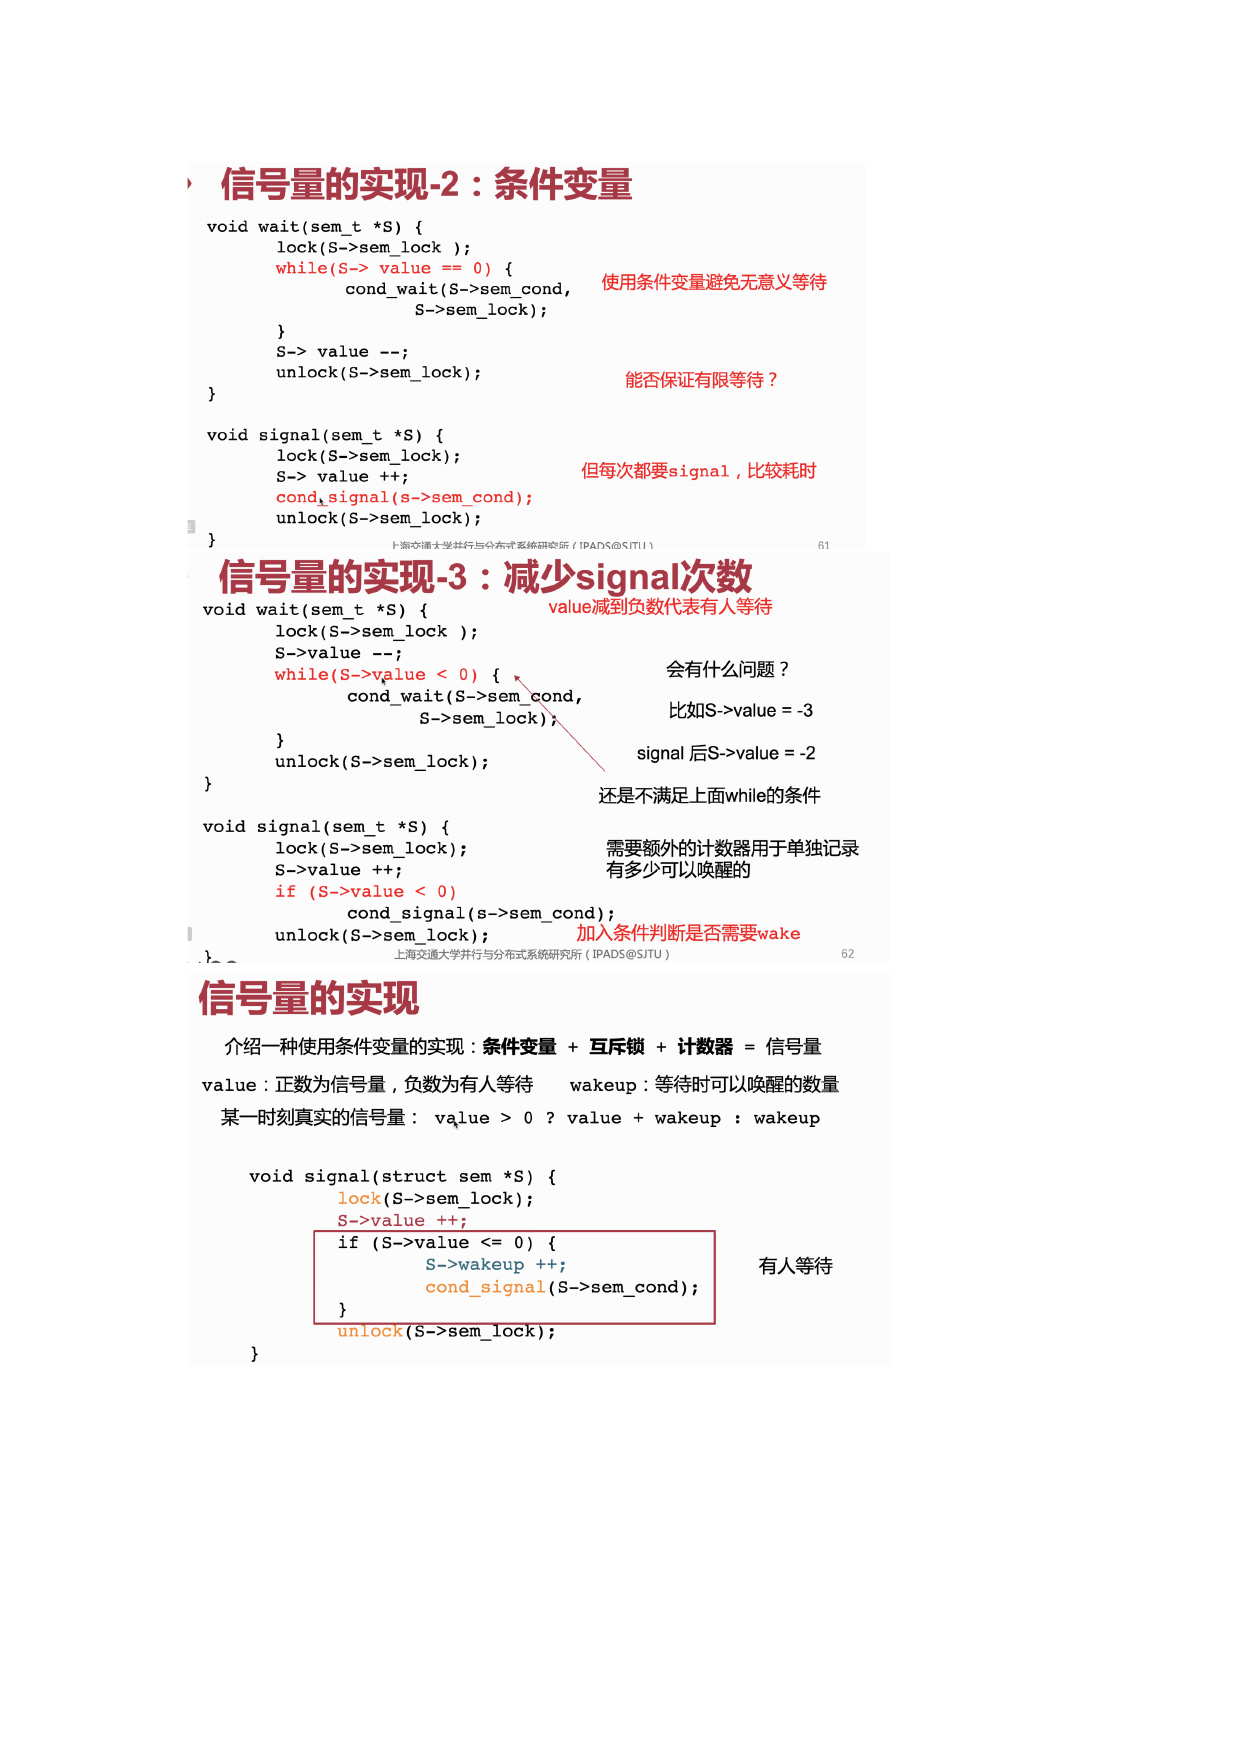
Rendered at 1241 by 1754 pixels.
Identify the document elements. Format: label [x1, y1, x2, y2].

picture [187, 162, 866, 549]
picture [187, 552, 890, 963]
picture [187, 974, 893, 1366]
